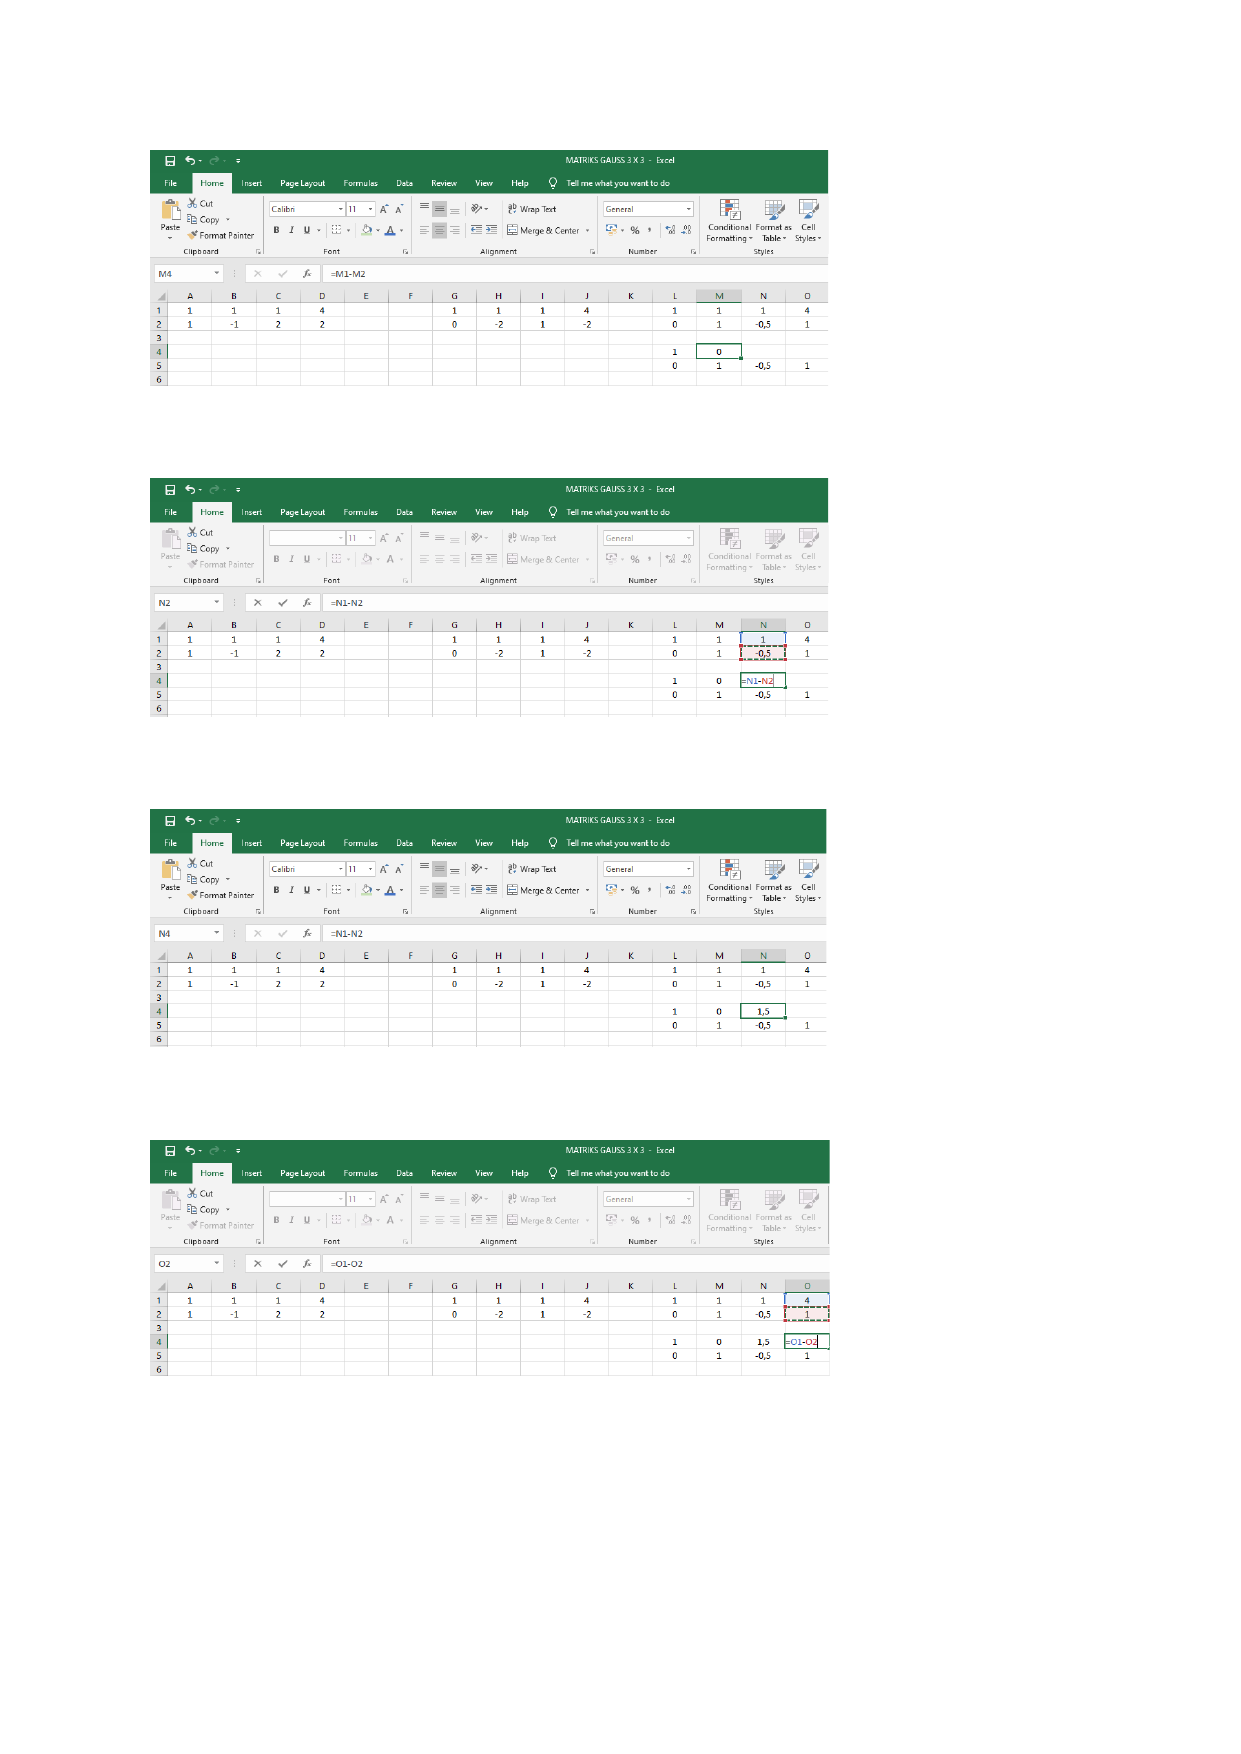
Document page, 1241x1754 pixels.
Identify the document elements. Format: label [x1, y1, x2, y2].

picture [150, 150, 829, 386]
picture [150, 809, 827, 1047]
picture [150, 1140, 830, 1376]
picture [150, 478, 829, 717]
